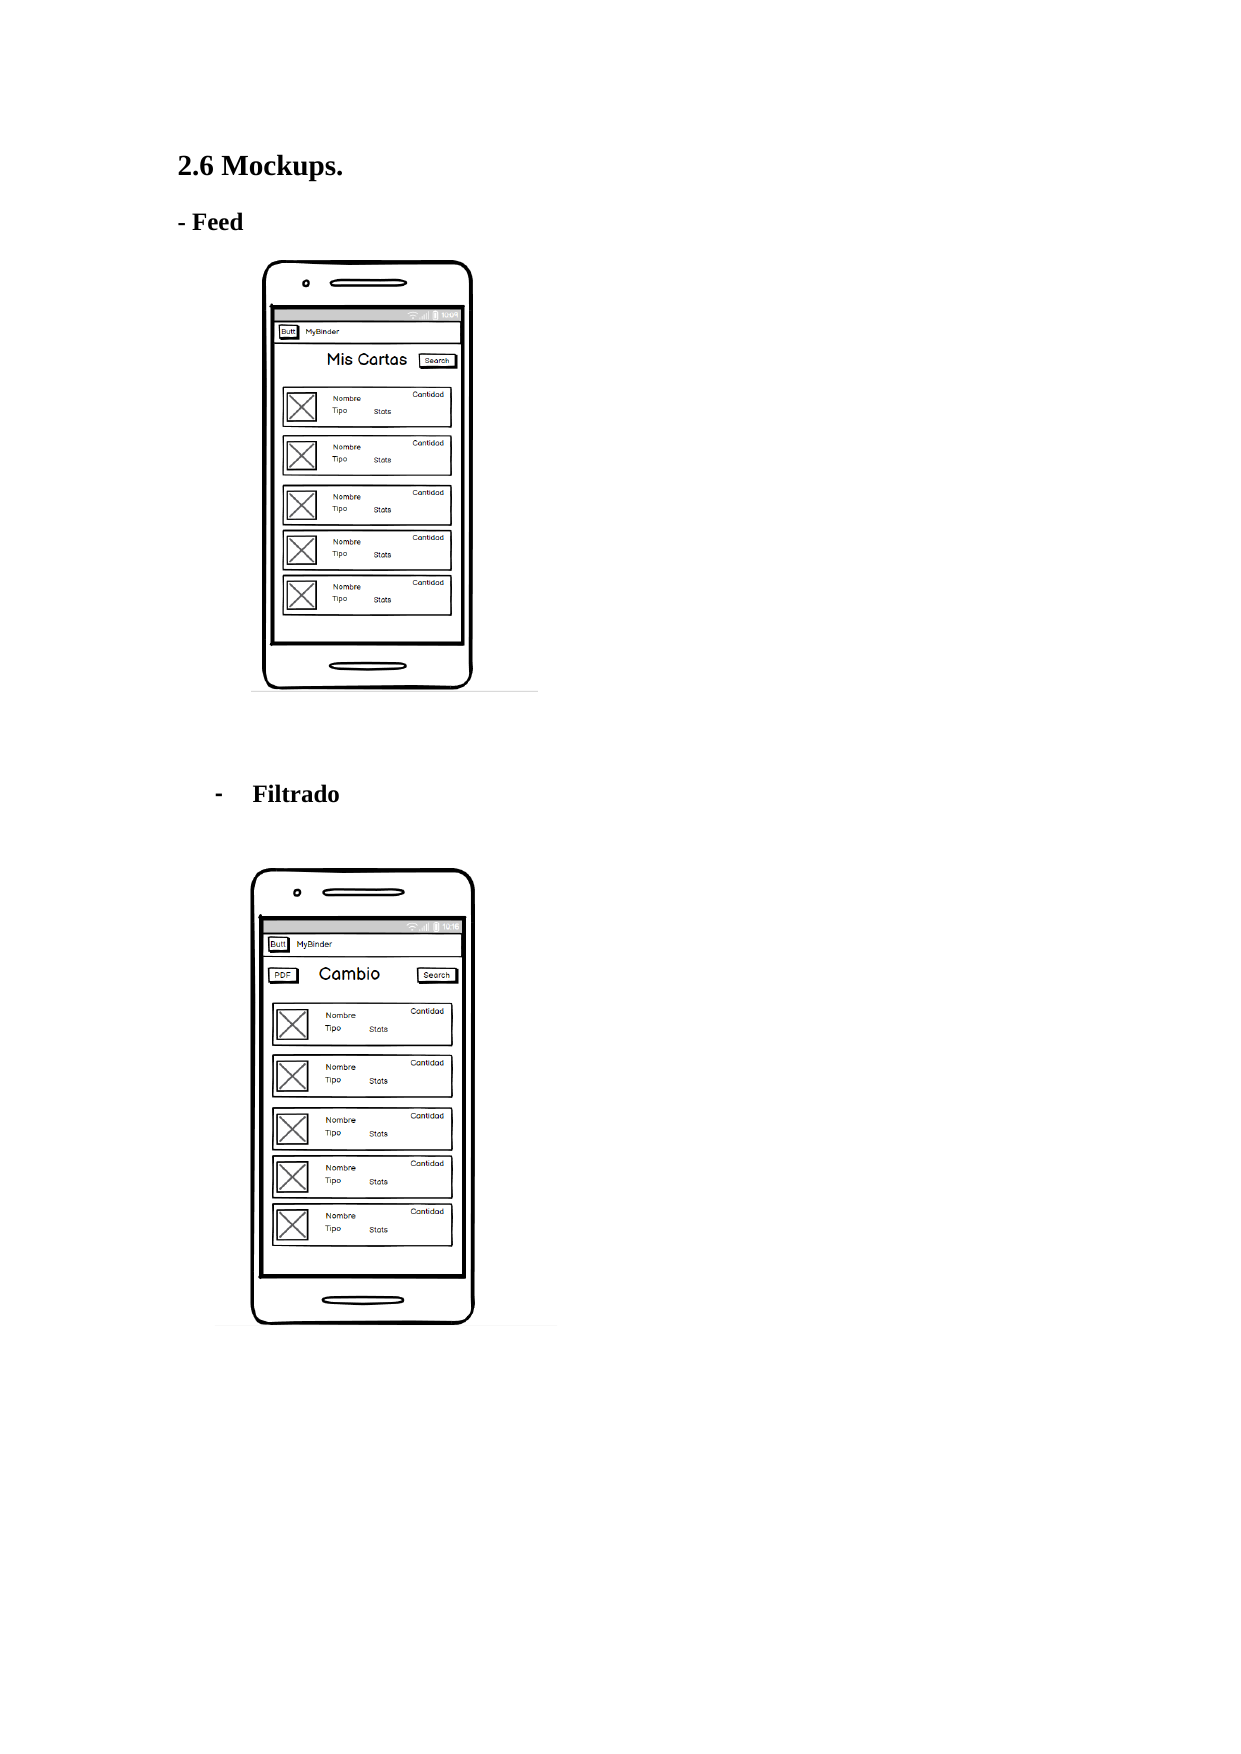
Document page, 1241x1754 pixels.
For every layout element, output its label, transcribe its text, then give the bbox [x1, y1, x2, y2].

picture [251, 260, 538, 692]
text - Feed [177, 207, 1063, 236]
text 2.6 Mockups. [177, 148, 1063, 181]
picture [214, 866, 558, 1326]
list Filtrado [215, 778, 1063, 808]
